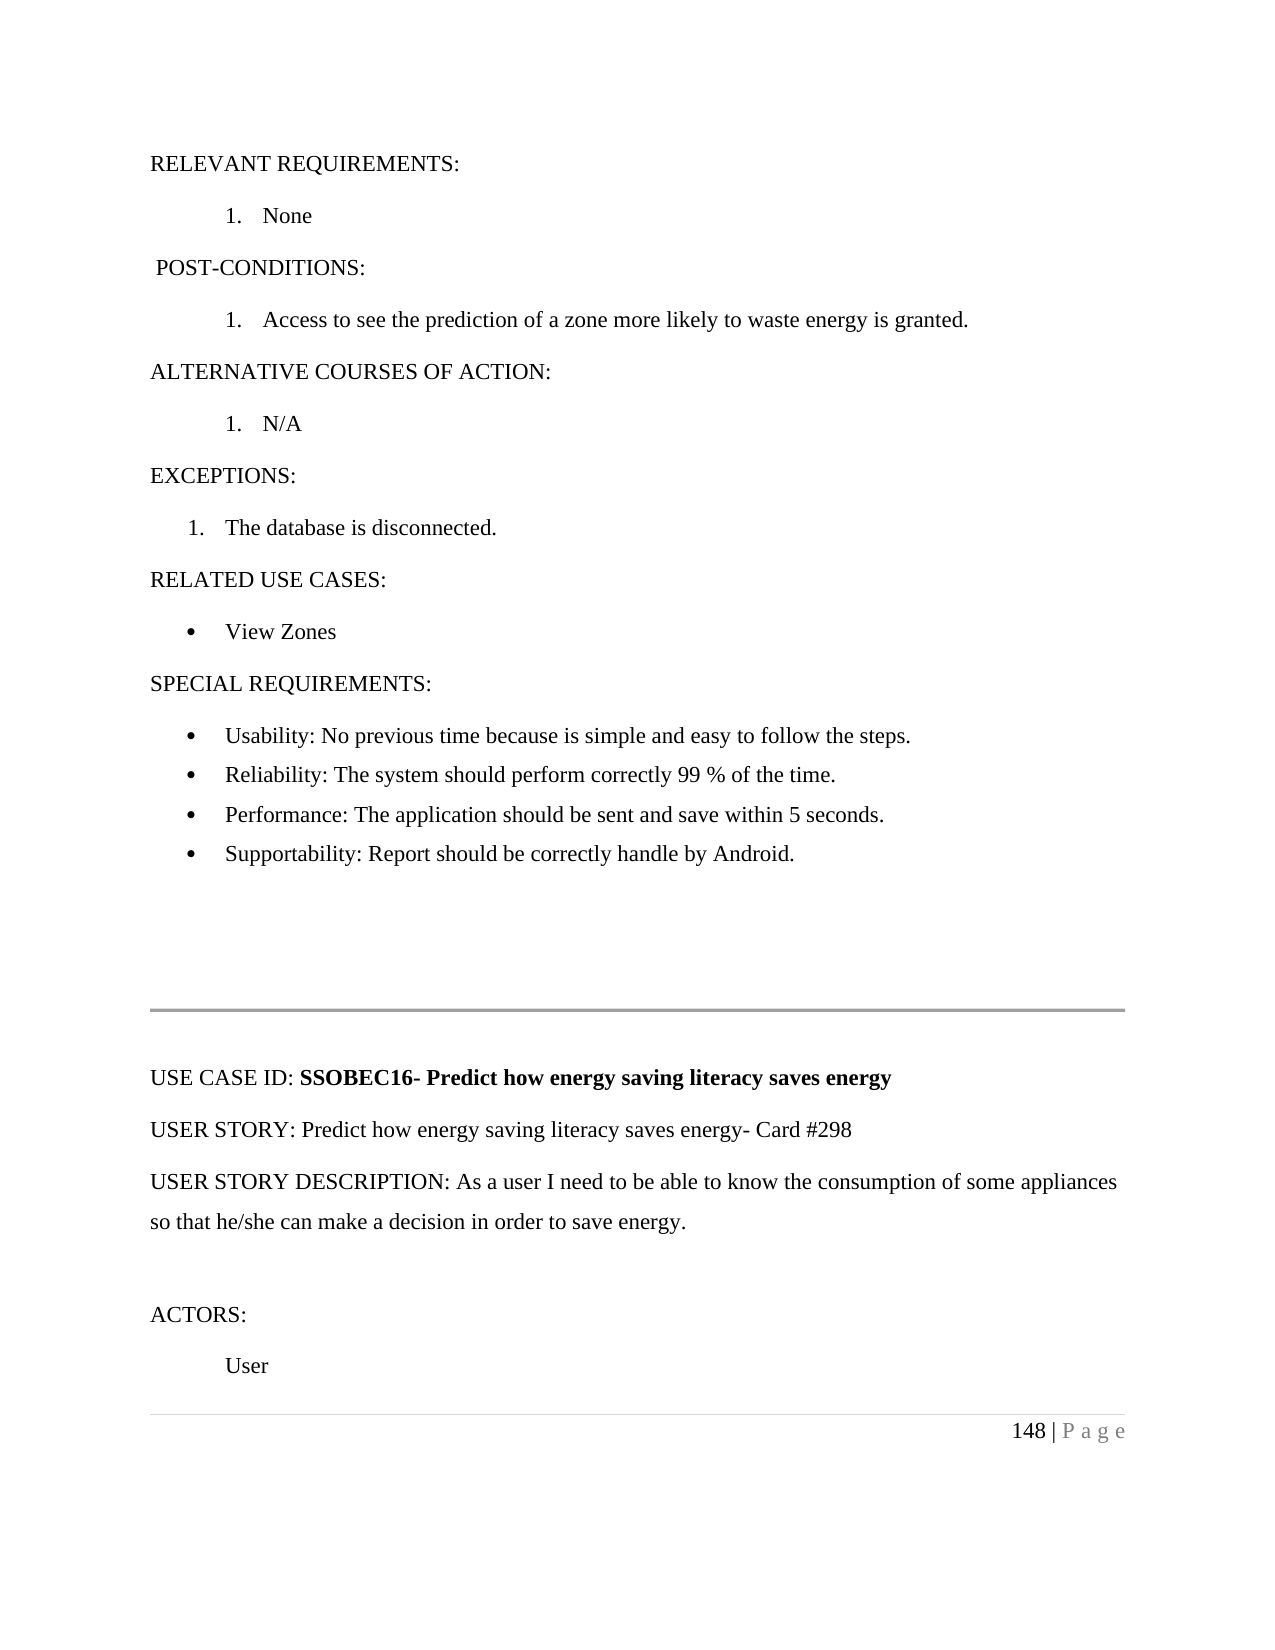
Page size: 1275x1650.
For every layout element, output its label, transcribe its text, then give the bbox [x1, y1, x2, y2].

text EXCEPTIONS: [150, 462, 1125, 488]
list N/A [225, 410, 1125, 436]
list Access to see the prediction of a zone more likely to waste energy is granted. [225, 306, 1125, 332]
text RELEVANT REQUIREMENTS: [150, 150, 1125, 176]
text RELATED USE CASES: [150, 566, 1125, 592]
list Supportability: Report should be correctly handle by Android. [187, 840, 1125, 867]
text USER STORY DESCRIPTION: As a user I need to be able to know the consumption of some appliances so that he/she can make a decision in order to save energy. [150, 1168, 1125, 1234]
list None [225, 202, 1125, 228]
text SPECIAL REQUIREMENTS: [150, 670, 1125, 696]
list View Zones [187, 618, 1125, 644]
text User [225, 1353, 1125, 1379]
text POST-CONDITIONS: [150, 254, 1125, 280]
list Usability: No previous time because is simple and easy to follow the steps. [187, 722, 1125, 748]
text ALTERNATIVE COURSES OF ACTION: [150, 358, 1125, 384]
list The database is disconnected. [187, 514, 1125, 540]
text USE CASE ID: SSOBEC16- Predict how energy saving literacy saves energy [150, 1064, 1125, 1091]
text ACTORS: [150, 1301, 1125, 1327]
list Reliability: The system should perform correctly 99 % of the time. [187, 761, 1125, 788]
text USER STORY: Predict how energy saving literacy saves energy- Card #298 [150, 1116, 1125, 1143]
list Performance: The application should be sent and save within 5 seconds. [187, 801, 1125, 827]
